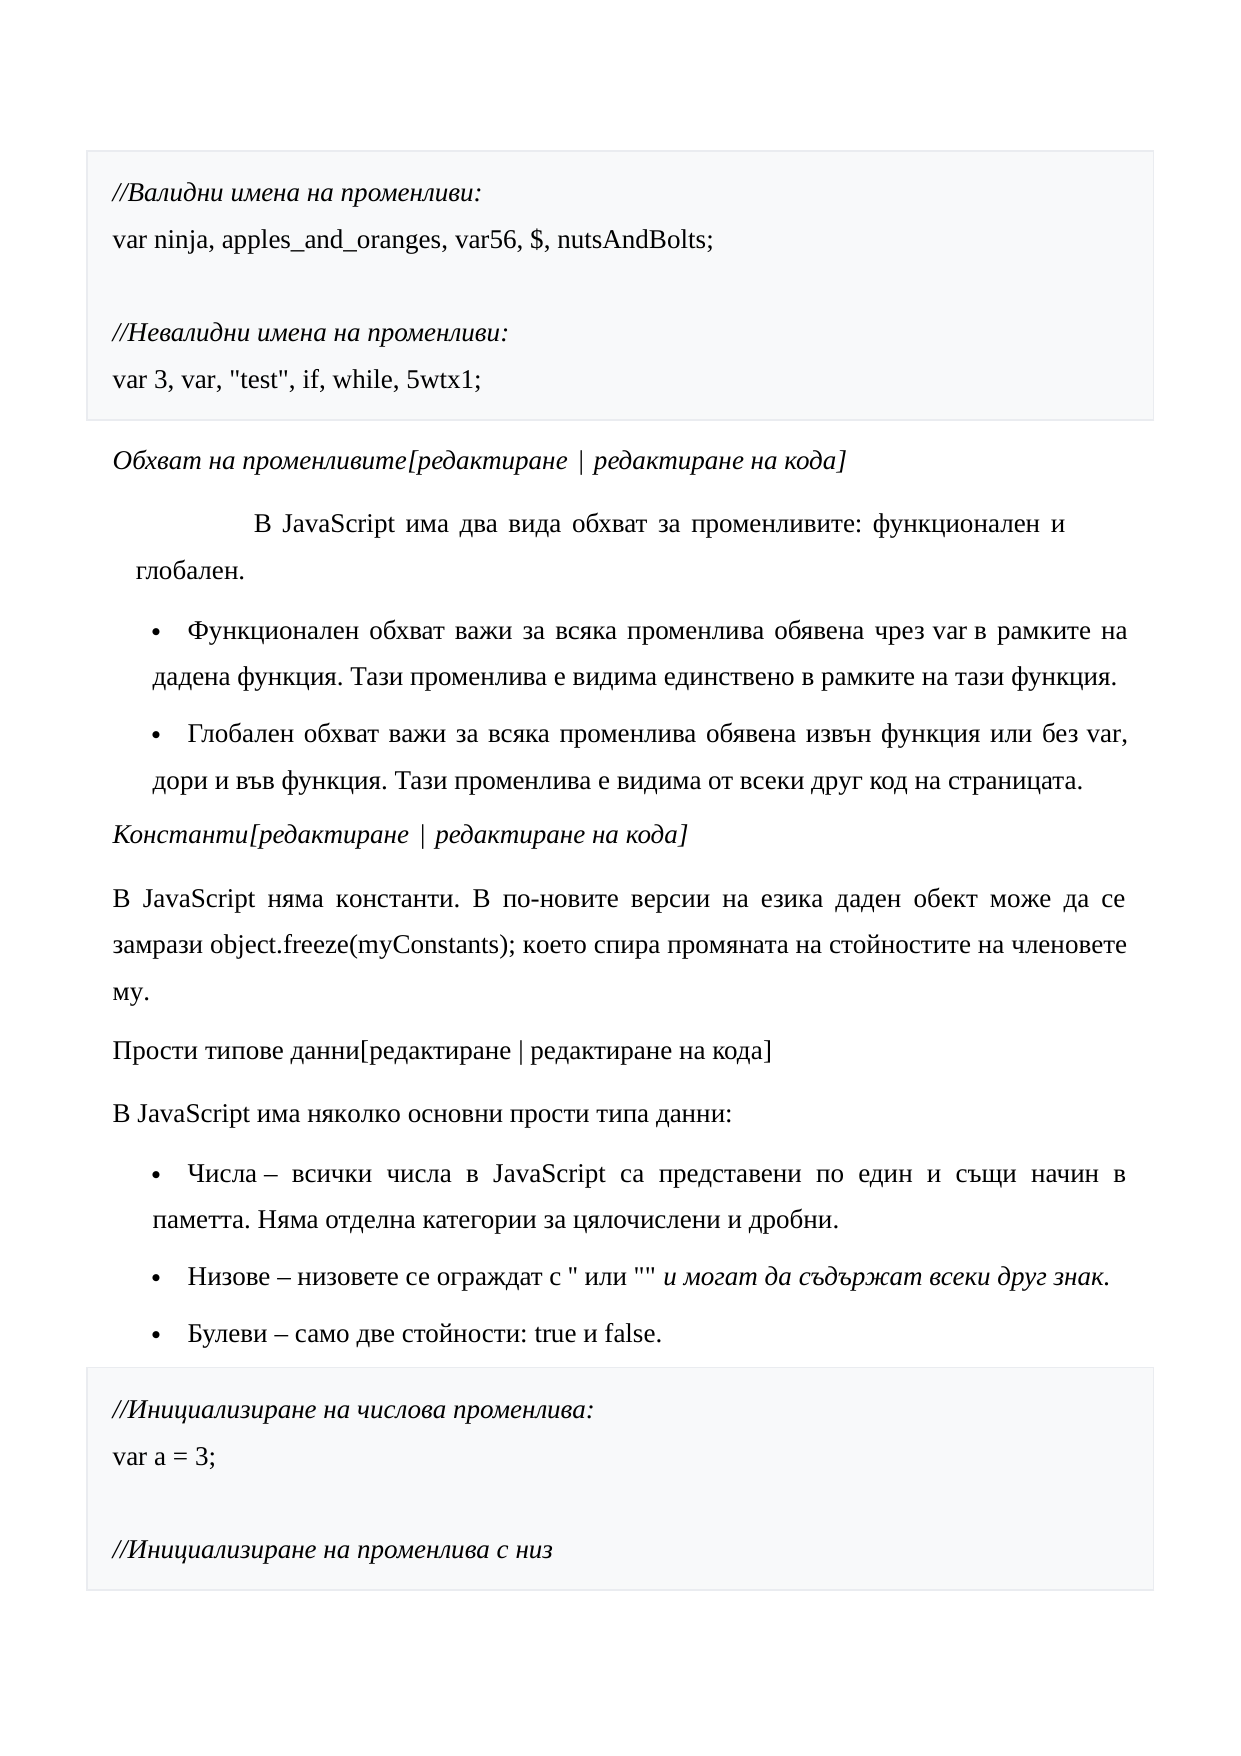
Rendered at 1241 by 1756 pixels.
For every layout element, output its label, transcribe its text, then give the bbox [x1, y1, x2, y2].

text //Инициализиране на числова променлива: [88, 1368, 1153, 1413]
text //Невалидни имена на променливи: [88, 290, 1153, 337]
list Булеви – само две стойности: true и false. [152, 1318, 1128, 1349]
text //Валидни имена на променливи: [88, 152, 1153, 197]
text В JavaScript има няколко основни прости типа данни: [112, 1098, 1128, 1129]
list Числа – всички числа в JavaScript са представени по един и същи начин в паметта. Няма отделна категории за цялочислени и дробни. [152, 1157, 1128, 1234]
text Обхват на променливите[редактиране | редактиране на кода] [112, 444, 1128, 475]
text var 3, var, "test", if, while, 5wtx1; [88, 337, 1153, 419]
text var a = 3; [88, 1413, 1153, 1460]
list Низове – низовете се ограждат с '' или "" и могат да съдържат всеки друг знак. [152, 1261, 1128, 1292]
list Глобален обхват важи за всяка променлива обявена извън функция или без var, дори и във функция. Тази променлива е видима от всеки друг код на страницата. [152, 718, 1128, 795]
text Константи[редактиране | редактиране на кода] [112, 818, 1128, 849]
text var ninja, apples_and_oranges, var56, $, nutsAndBolts; [88, 197, 1153, 243]
text Прости типове данни[редактиране | редактиране на кода] [112, 1034, 1128, 1065]
text В JavaScript има два вида обхват за променливите: функционален и глобален. [136, 507, 1066, 585]
list Функционален обхват важи за всяка променлива обявена чрез var в рамките на дадена функция. Тази променлива е видима единствено в рамките на тази функция. [152, 614, 1128, 692]
text //Инициализиране на променлива с низ [88, 1507, 1153, 1589]
text В JavaScript няма константи. В по-новите версии на езика даден обект може да се замрази object.freeze(myConstants); което спира промяната на стойностите на членовете му. [112, 882, 1128, 1006]
